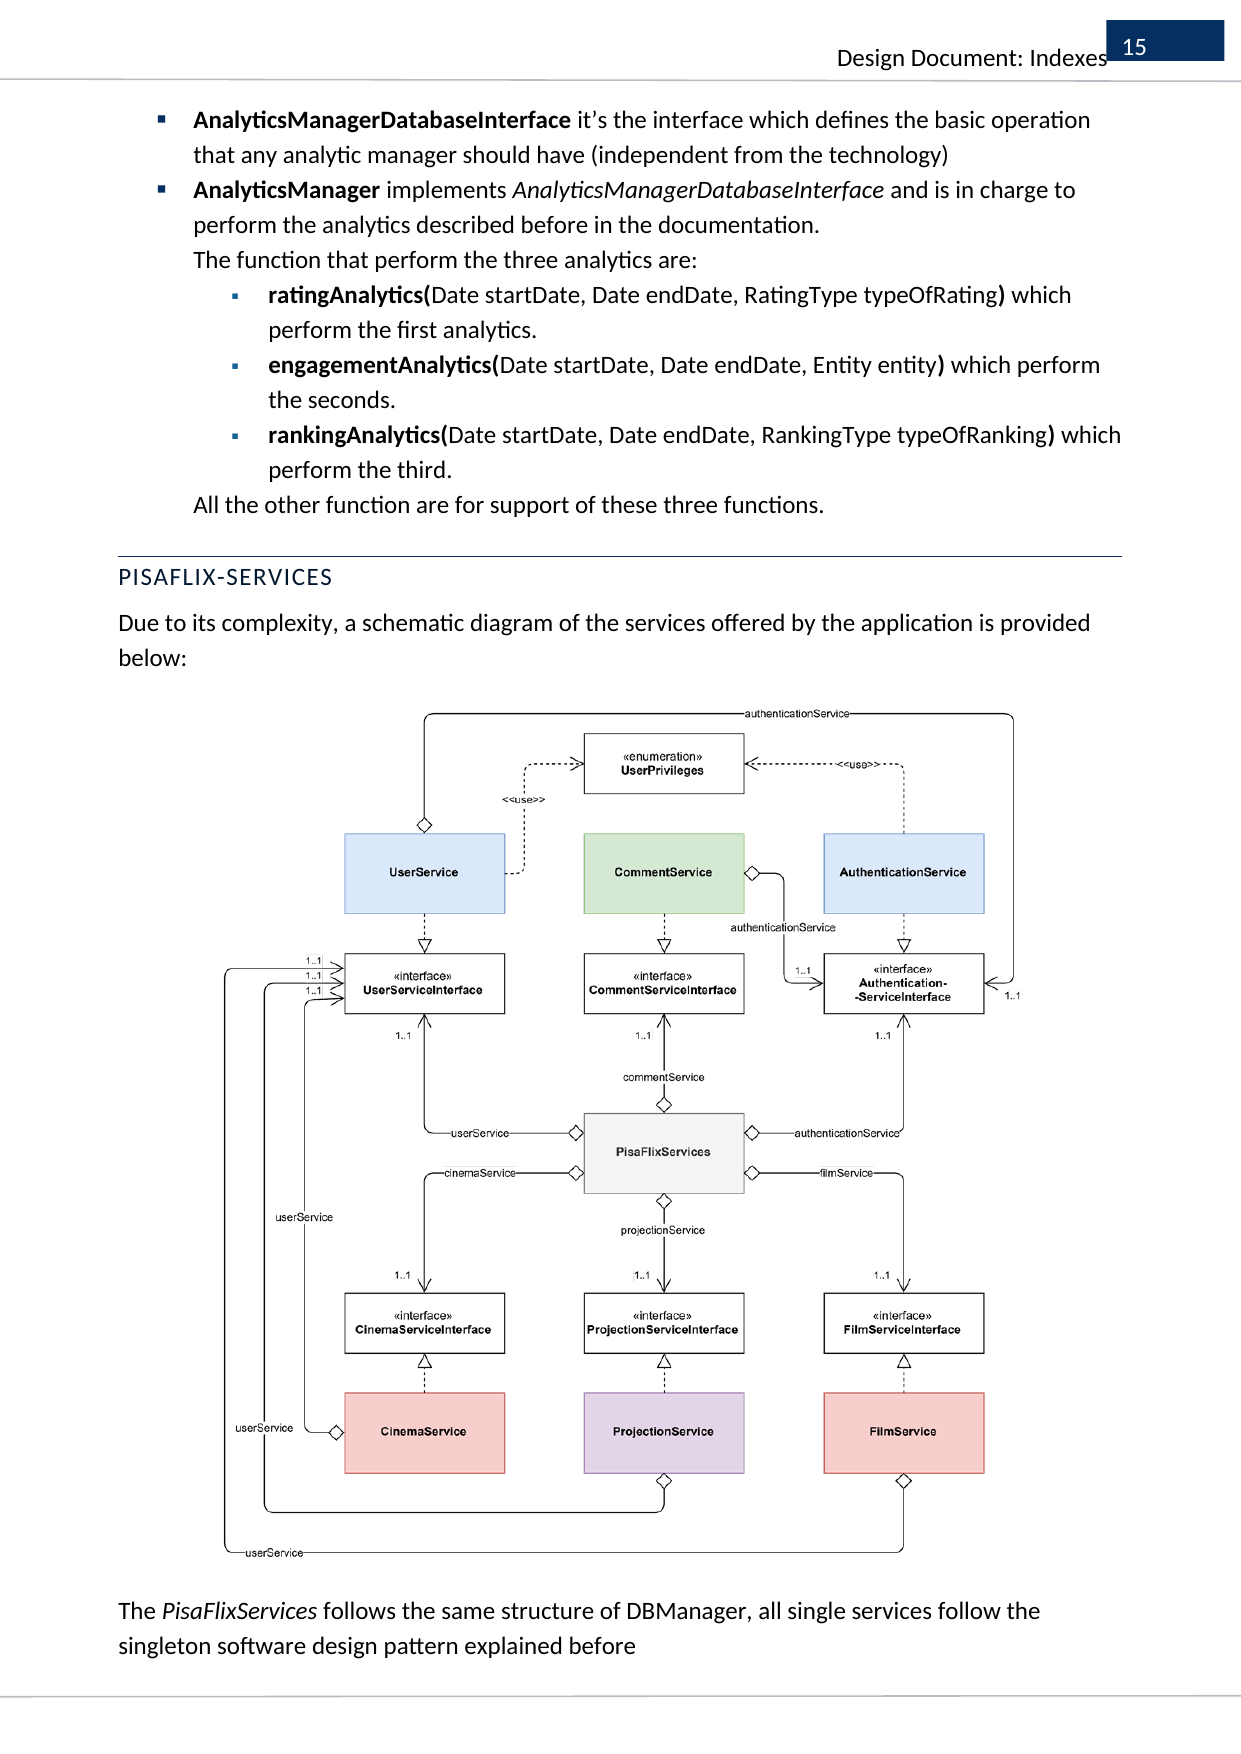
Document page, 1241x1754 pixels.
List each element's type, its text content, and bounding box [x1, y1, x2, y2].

list ratingAnalytics(Date startDate, Date endDate, RatingType typeOfRating) which perform the first analytics. [231, 279, 1122, 345]
list AnalyticsManagerDatabaseInterface it’s the interface which defines the basic operation that any analytic manager should have (independent from the technology) [156, 104, 1122, 170]
list The function that perform the three analytics are: [193, 244, 1122, 275]
list engagementAnalytics(Date startDate, Date endDate, Entity entity) which perform the seconds. [231, 349, 1122, 415]
subtitle PisaFlix-Services [118, 557, 1122, 592]
picture [208, 697, 1032, 1571]
list AnalyticsManager implements AnalyticsManagerDatabaseInterface and is in charge to perform the analytics described before in the documentation. [156, 174, 1122, 240]
text Due to its complexity, a schematic diagram of the services offered by the application is provided below: [118, 607, 1122, 672]
list All the other function are for support of these three functions. [193, 489, 1122, 520]
text The PisaFlixServices follows the same structure of DBManager, all single services follow the singleton software design pattern explained before [118, 1596, 1122, 1661]
list rankingAnalytics(Date startDate, Date endDate, RankingType typeOfRanking) which perform the third. [231, 419, 1122, 485]
